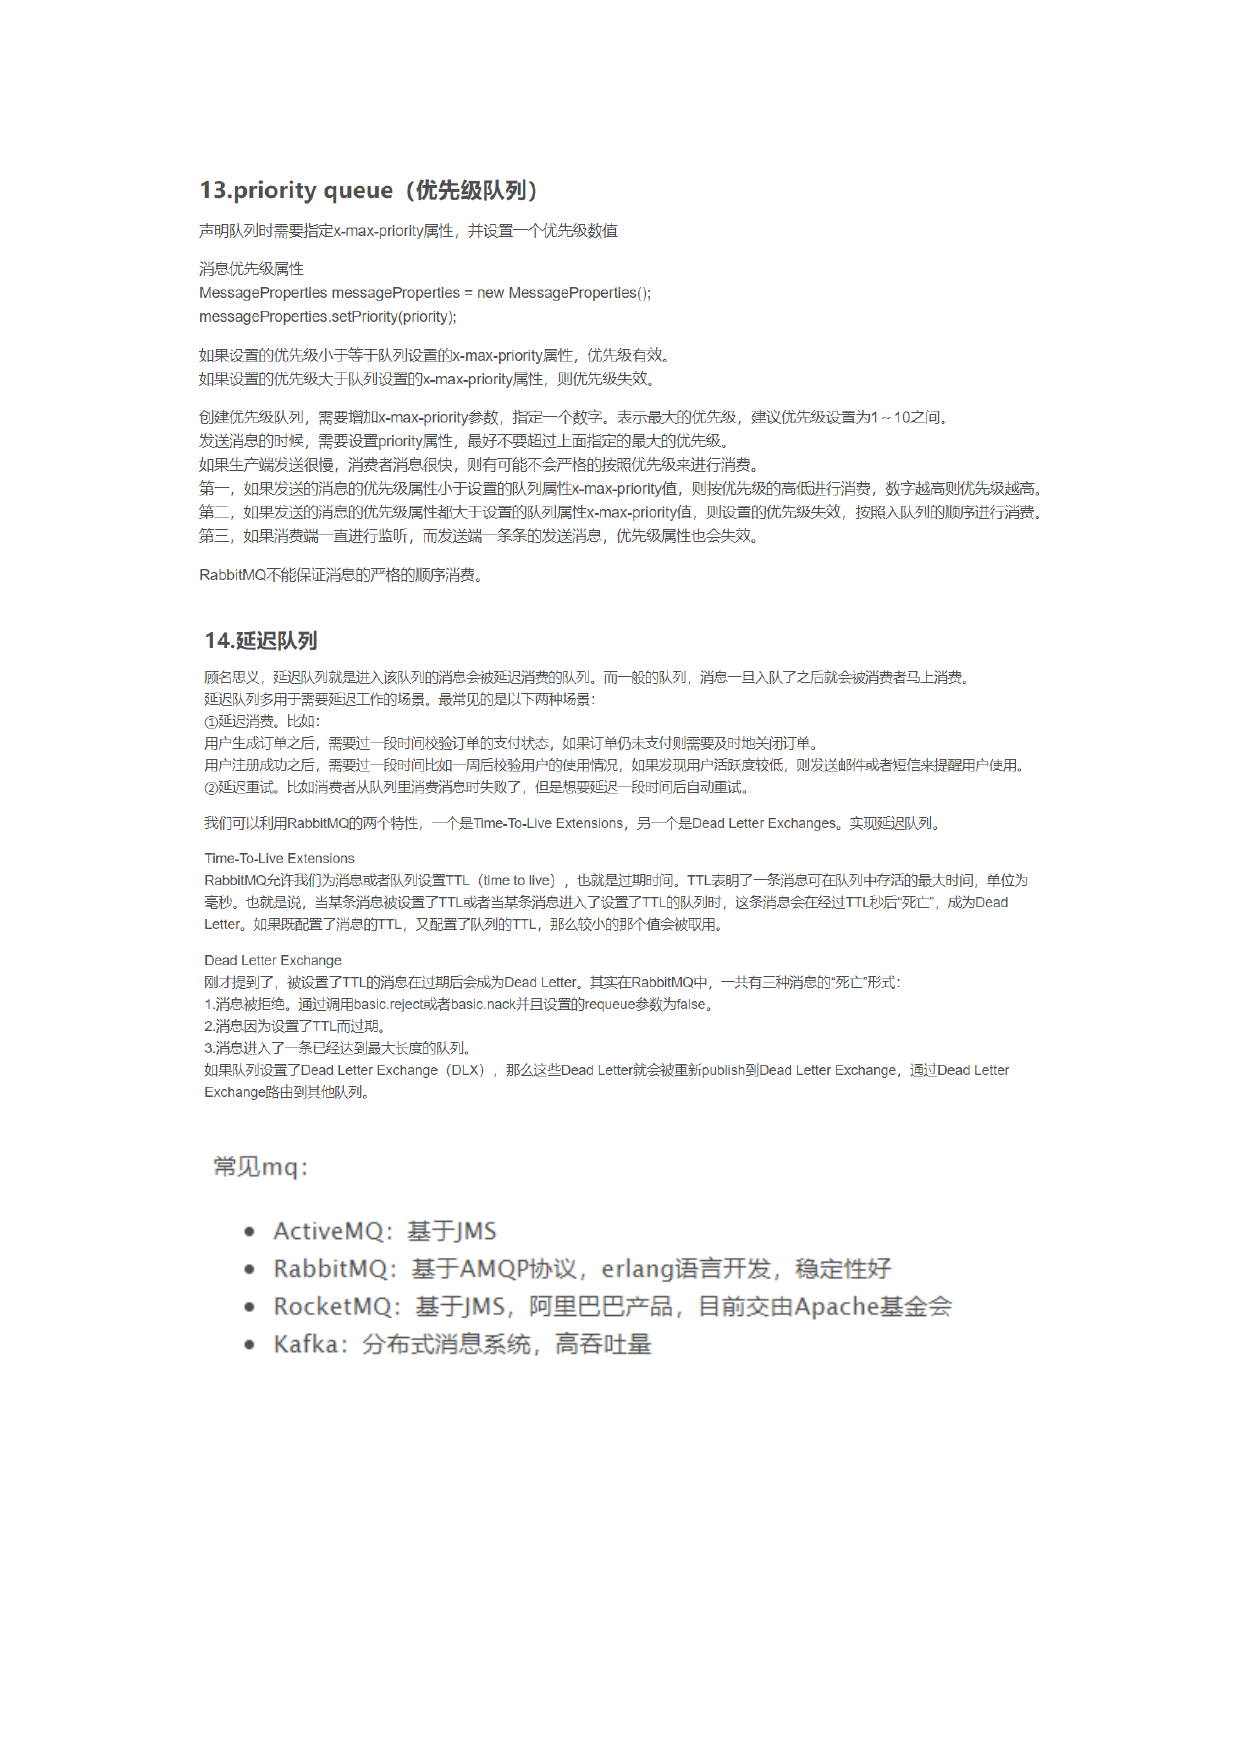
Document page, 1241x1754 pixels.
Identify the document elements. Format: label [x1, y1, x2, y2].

picture [187, 1137, 1010, 1381]
picture [187, 162, 1053, 590]
picture [187, 617, 1052, 1113]
